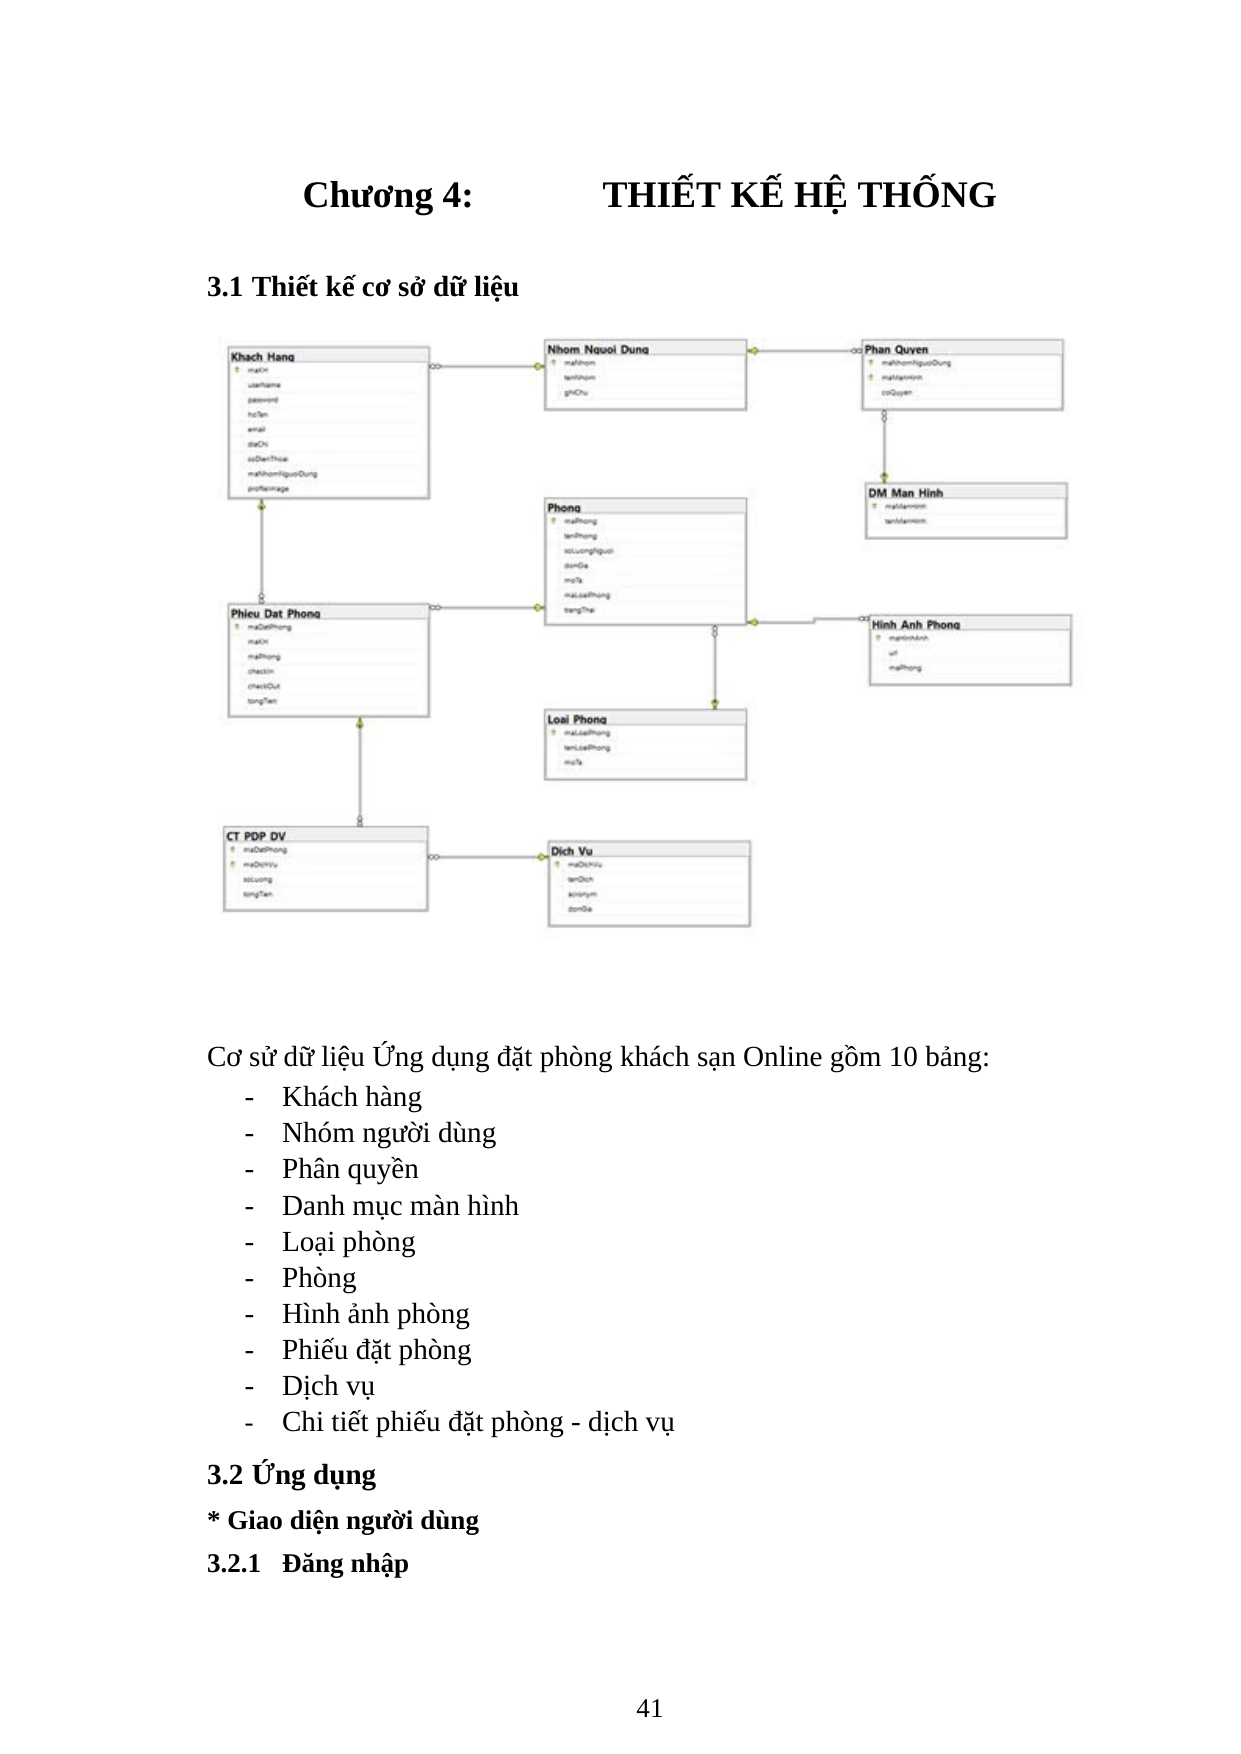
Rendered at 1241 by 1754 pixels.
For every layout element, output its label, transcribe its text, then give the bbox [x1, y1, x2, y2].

list Chi tiết phiếu đặt phòng - dịch vụ [244, 1404, 1092, 1438]
list Nhóm người dùng [244, 1115, 1092, 1149]
list * Giao diện người dùng [207, 1504, 1092, 1535]
list Khách hàng [244, 1079, 1092, 1113]
list Phiếu đặt phòng [244, 1332, 1092, 1366]
list Danh mục màn hình [244, 1188, 1092, 1221]
picture [206, 313, 1092, 942]
subtitle THIẾT KẾ HỆ THỐNG [207, 173, 1092, 216]
list Loại phòng [244, 1224, 1092, 1257]
list Phòng [244, 1260, 1092, 1293]
list Phân quyền [244, 1152, 1092, 1185]
list Thiết kế cơ sở dữ liệu [207, 269, 1092, 303]
text Đăng nhập [207, 1547, 1092, 1578]
list Dịch vụ [244, 1368, 1092, 1402]
text Cơ sử dữ liệu Ứng dụng đặt phòng khách sạn Online gồm 10 bảng: [207, 1039, 1092, 1073]
list Hình ảnh phòng [244, 1296, 1092, 1330]
text Ứng dụng [207, 1457, 1092, 1491]
